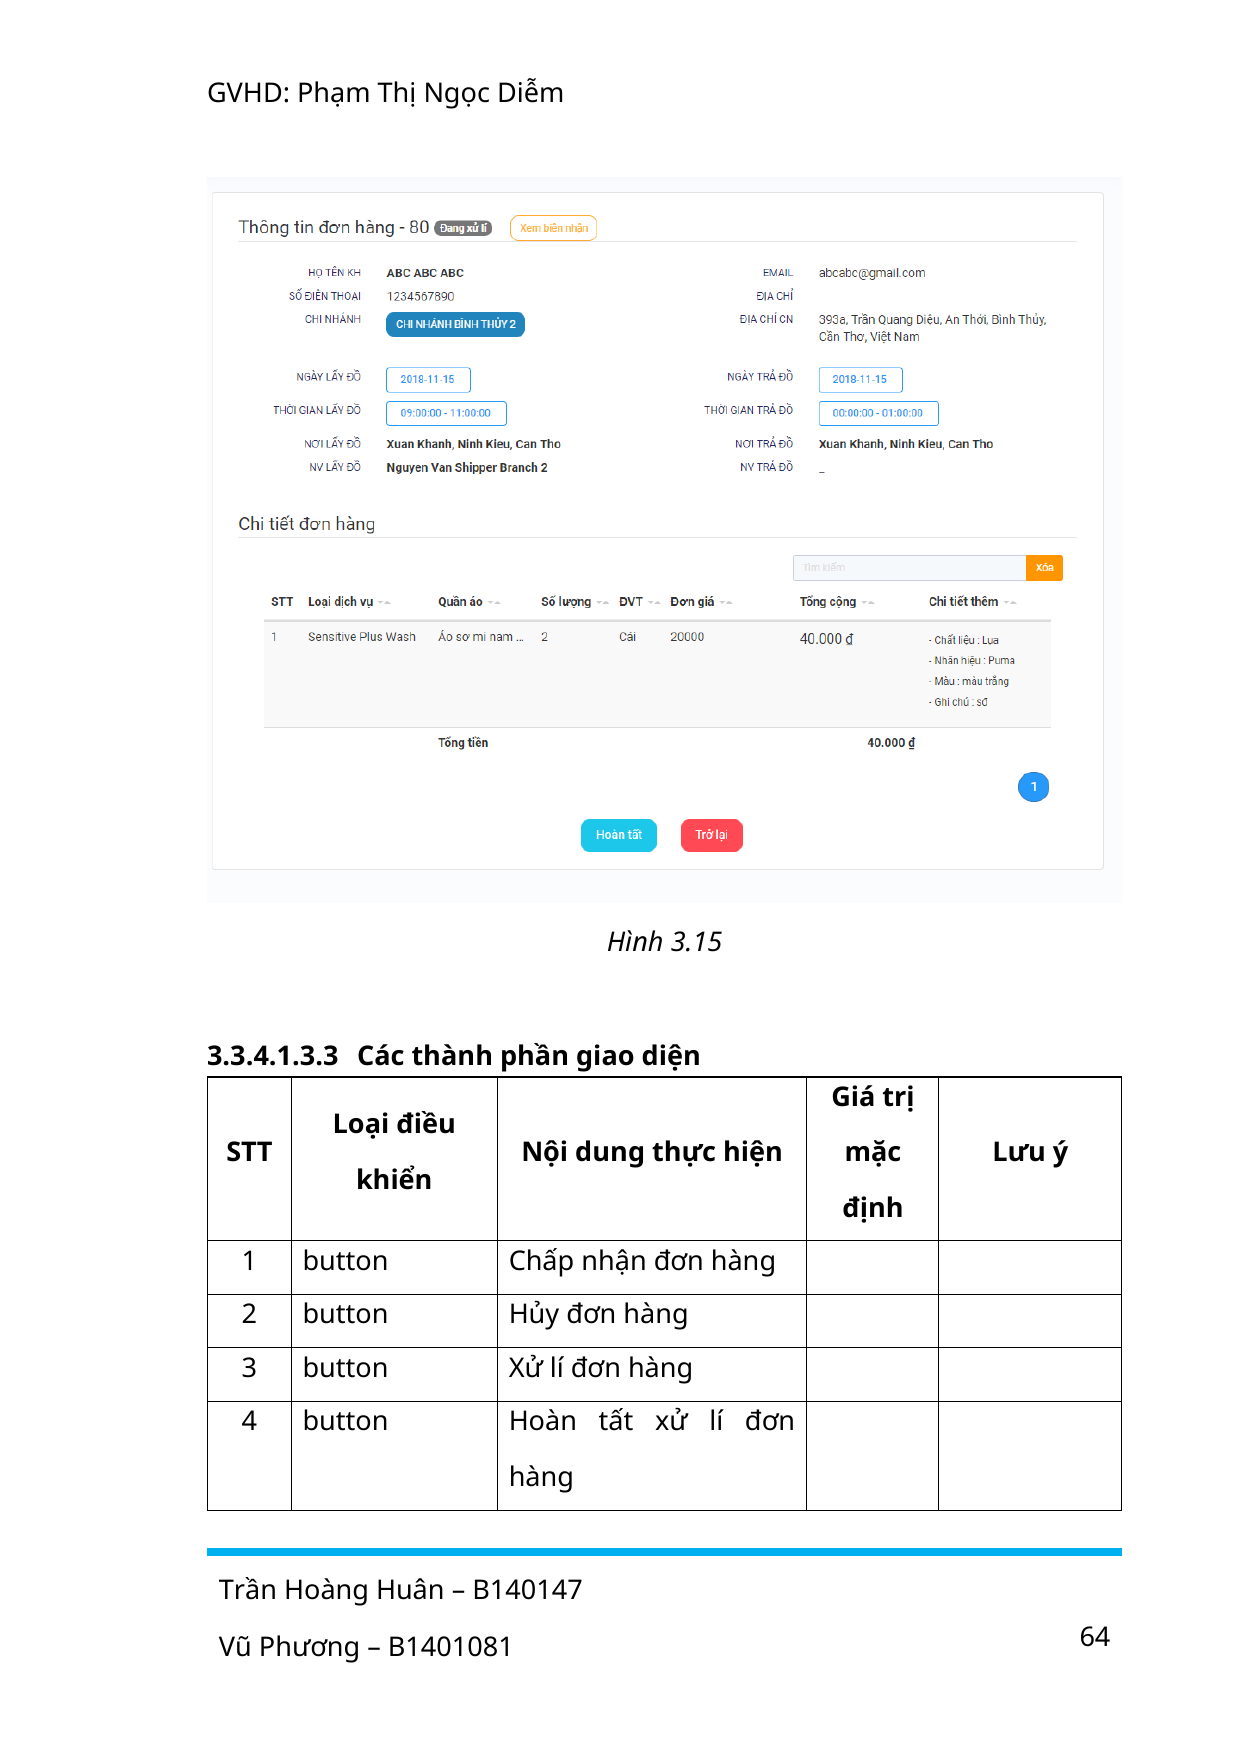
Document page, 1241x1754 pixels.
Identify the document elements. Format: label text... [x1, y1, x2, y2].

table_header Loại điều khiển [292, 1078, 497, 1240]
table_cell Hủy đơn hàng [498, 1295, 806, 1347]
table_cell [807, 1348, 938, 1401]
table_cell [939, 1348, 1121, 1401]
table_header Nội dung thực hiện [498, 1078, 806, 1240]
picture [206, 177, 1123, 903]
subtitle Các thành phần giao diện [207, 1037, 1122, 1073]
table_cell [939, 1241, 1121, 1294]
table_cell button [292, 1295, 497, 1347]
table_cell 2 [208, 1295, 291, 1347]
table_cell 1 [208, 1241, 291, 1294]
table_cell [807, 1402, 938, 1509]
table_cell 3 [208, 1348, 291, 1401]
table_cell Chấp nhận đơn hàng [498, 1241, 806, 1294]
table_cell Hoàn tất xử lí đơn hàng [498, 1402, 806, 1509]
text Hình 3Giao diện các chức năng với trạng thái "đang xử lí" [207, 922, 1122, 959]
table_cell [807, 1241, 938, 1294]
table_cell [939, 1295, 1121, 1347]
table_cell 4 [208, 1402, 291, 1509]
table_cell [939, 1402, 1121, 1509]
table_cell Xử lí đơn hàng [498, 1348, 806, 1401]
table_header Lưu ý [939, 1078, 1121, 1240]
table_header Giá trị mặc định [807, 1078, 938, 1240]
table_header STT [208, 1078, 291, 1240]
table_cell [807, 1295, 938, 1347]
table_cell button [292, 1348, 497, 1401]
table_cell button [292, 1241, 497, 1294]
table_cell button [292, 1402, 497, 1509]
